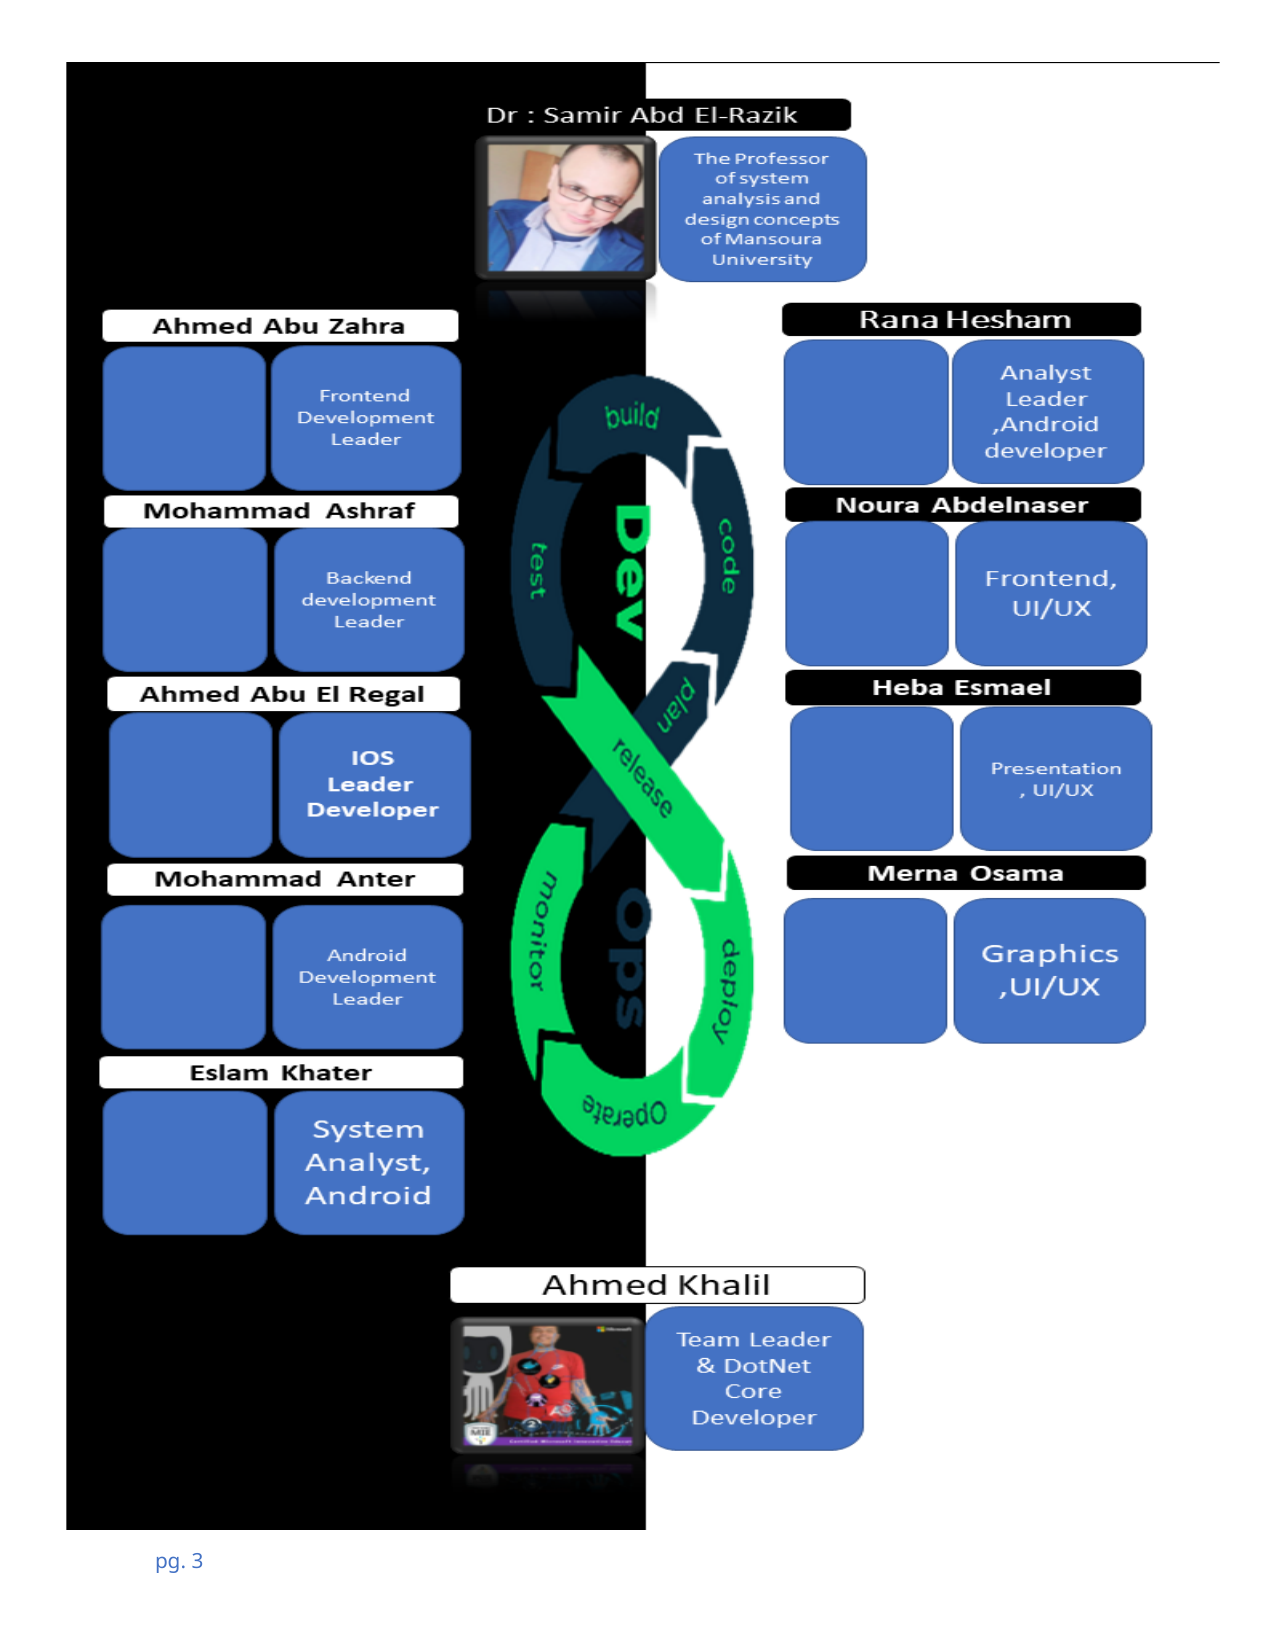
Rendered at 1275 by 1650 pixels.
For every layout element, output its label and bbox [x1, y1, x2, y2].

picture [66, 41, 1236, 1530]
